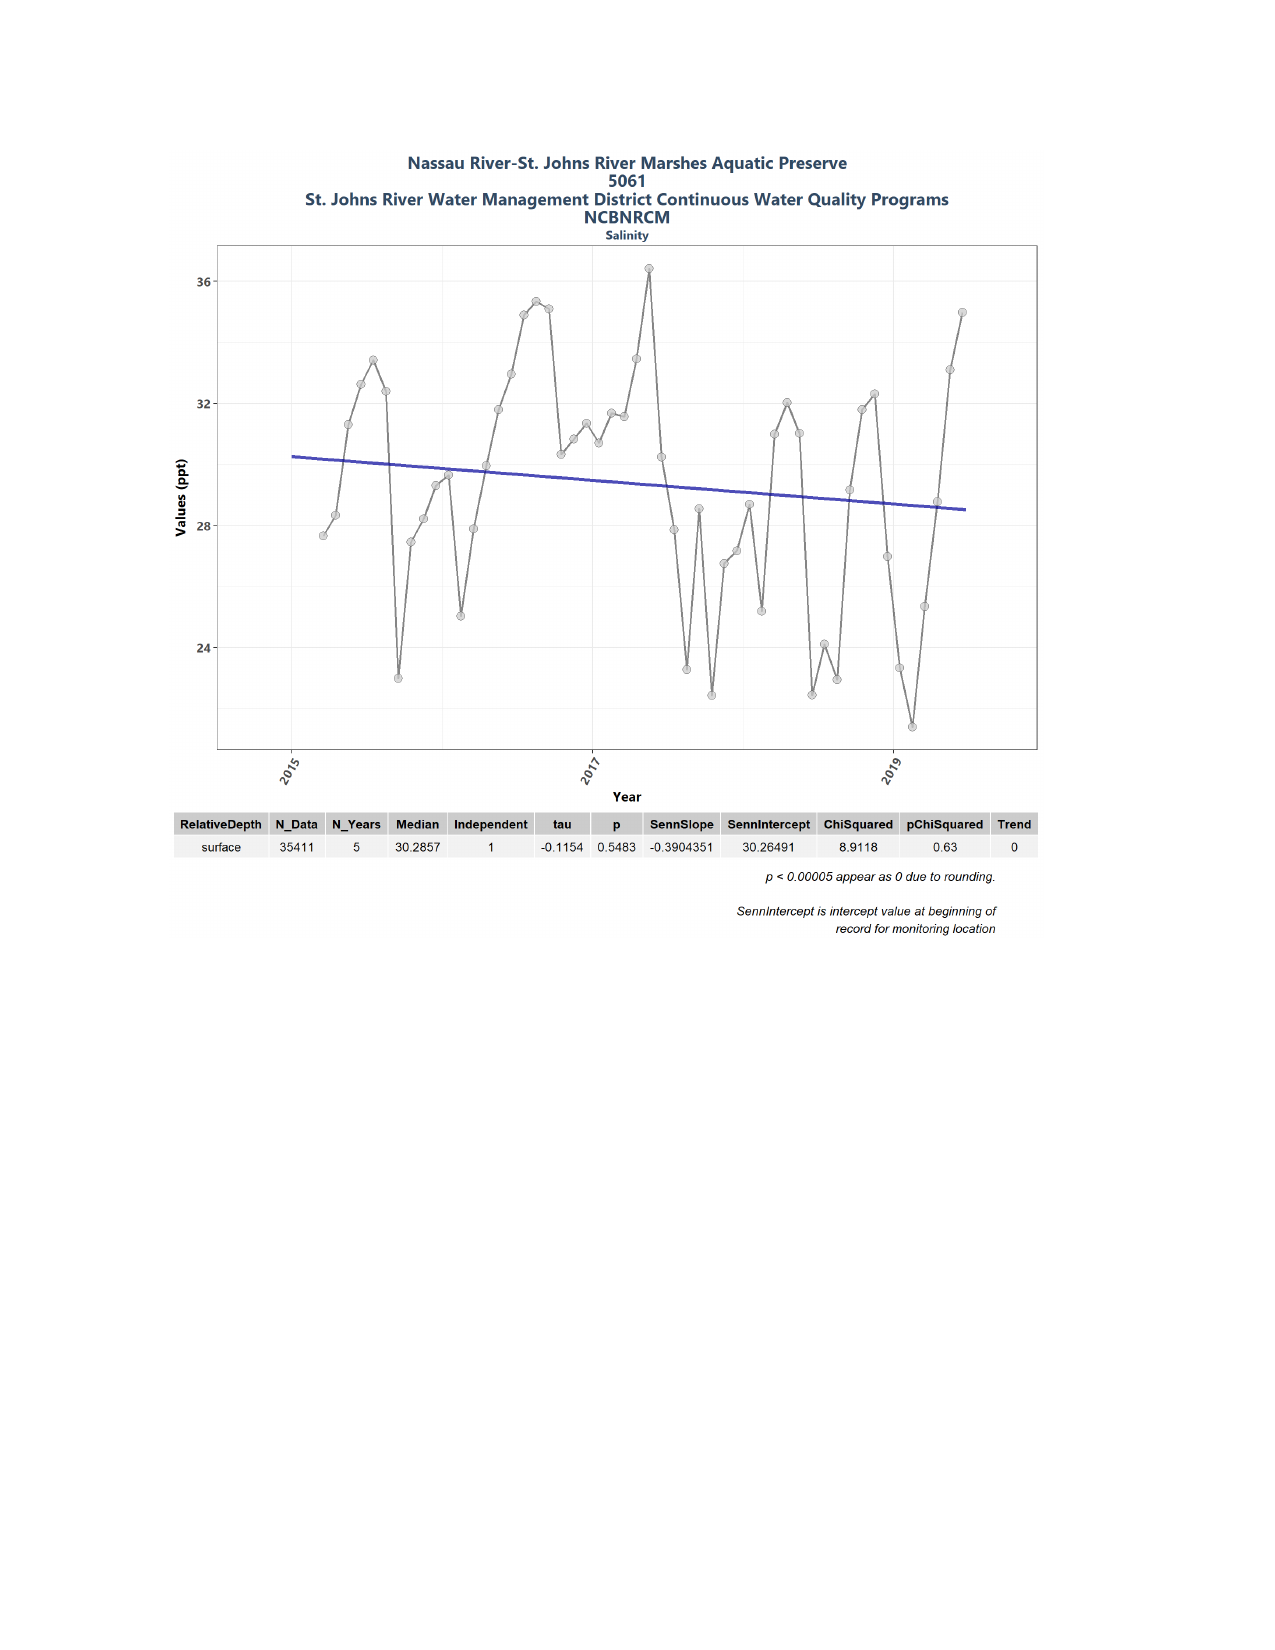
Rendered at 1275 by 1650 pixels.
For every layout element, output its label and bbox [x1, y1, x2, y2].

picture [168, 150, 1044, 938]
